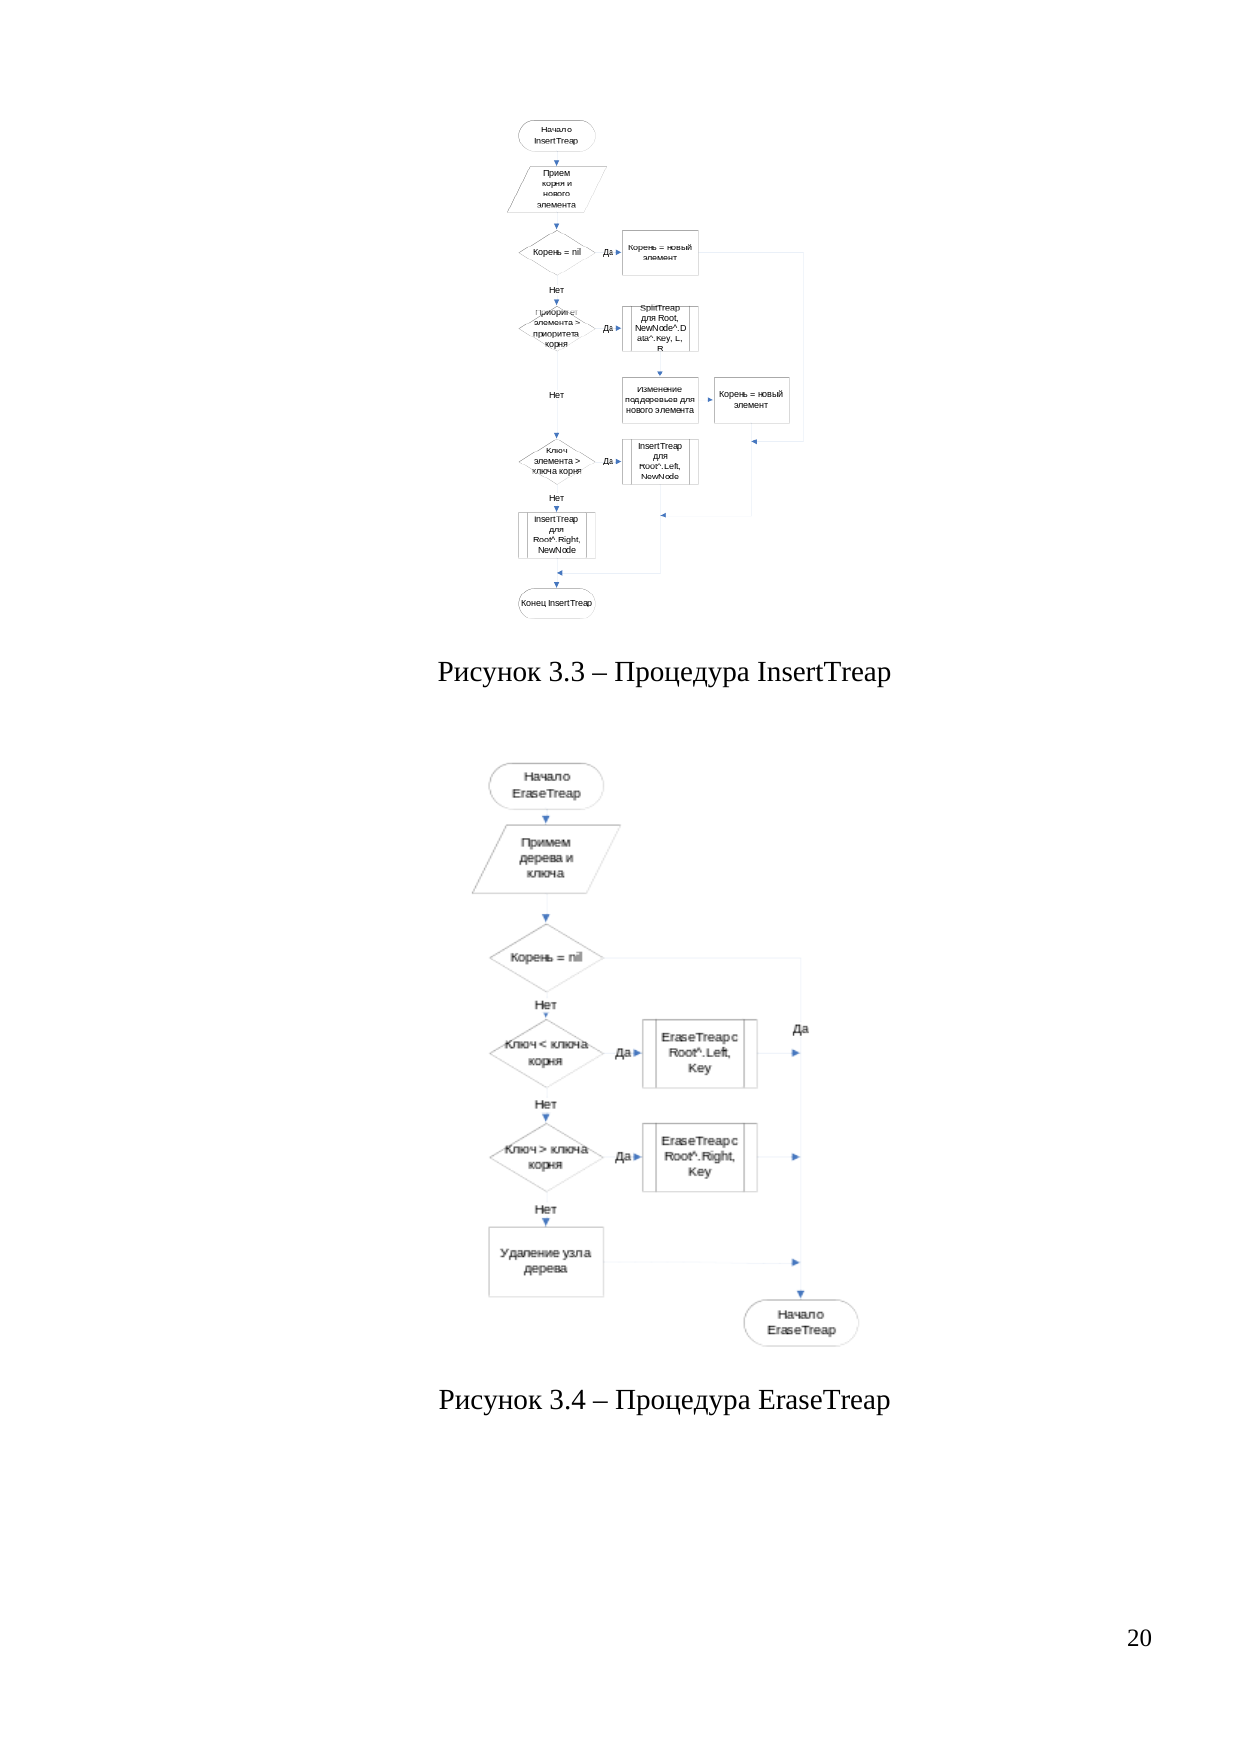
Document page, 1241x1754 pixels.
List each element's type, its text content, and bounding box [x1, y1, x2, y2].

text Рисунок 3.3 – Процедура InsertTreap [177, 654, 1152, 688]
text Рисунок 3.4 – Процедура EraseTreap [177, 1382, 1152, 1415]
